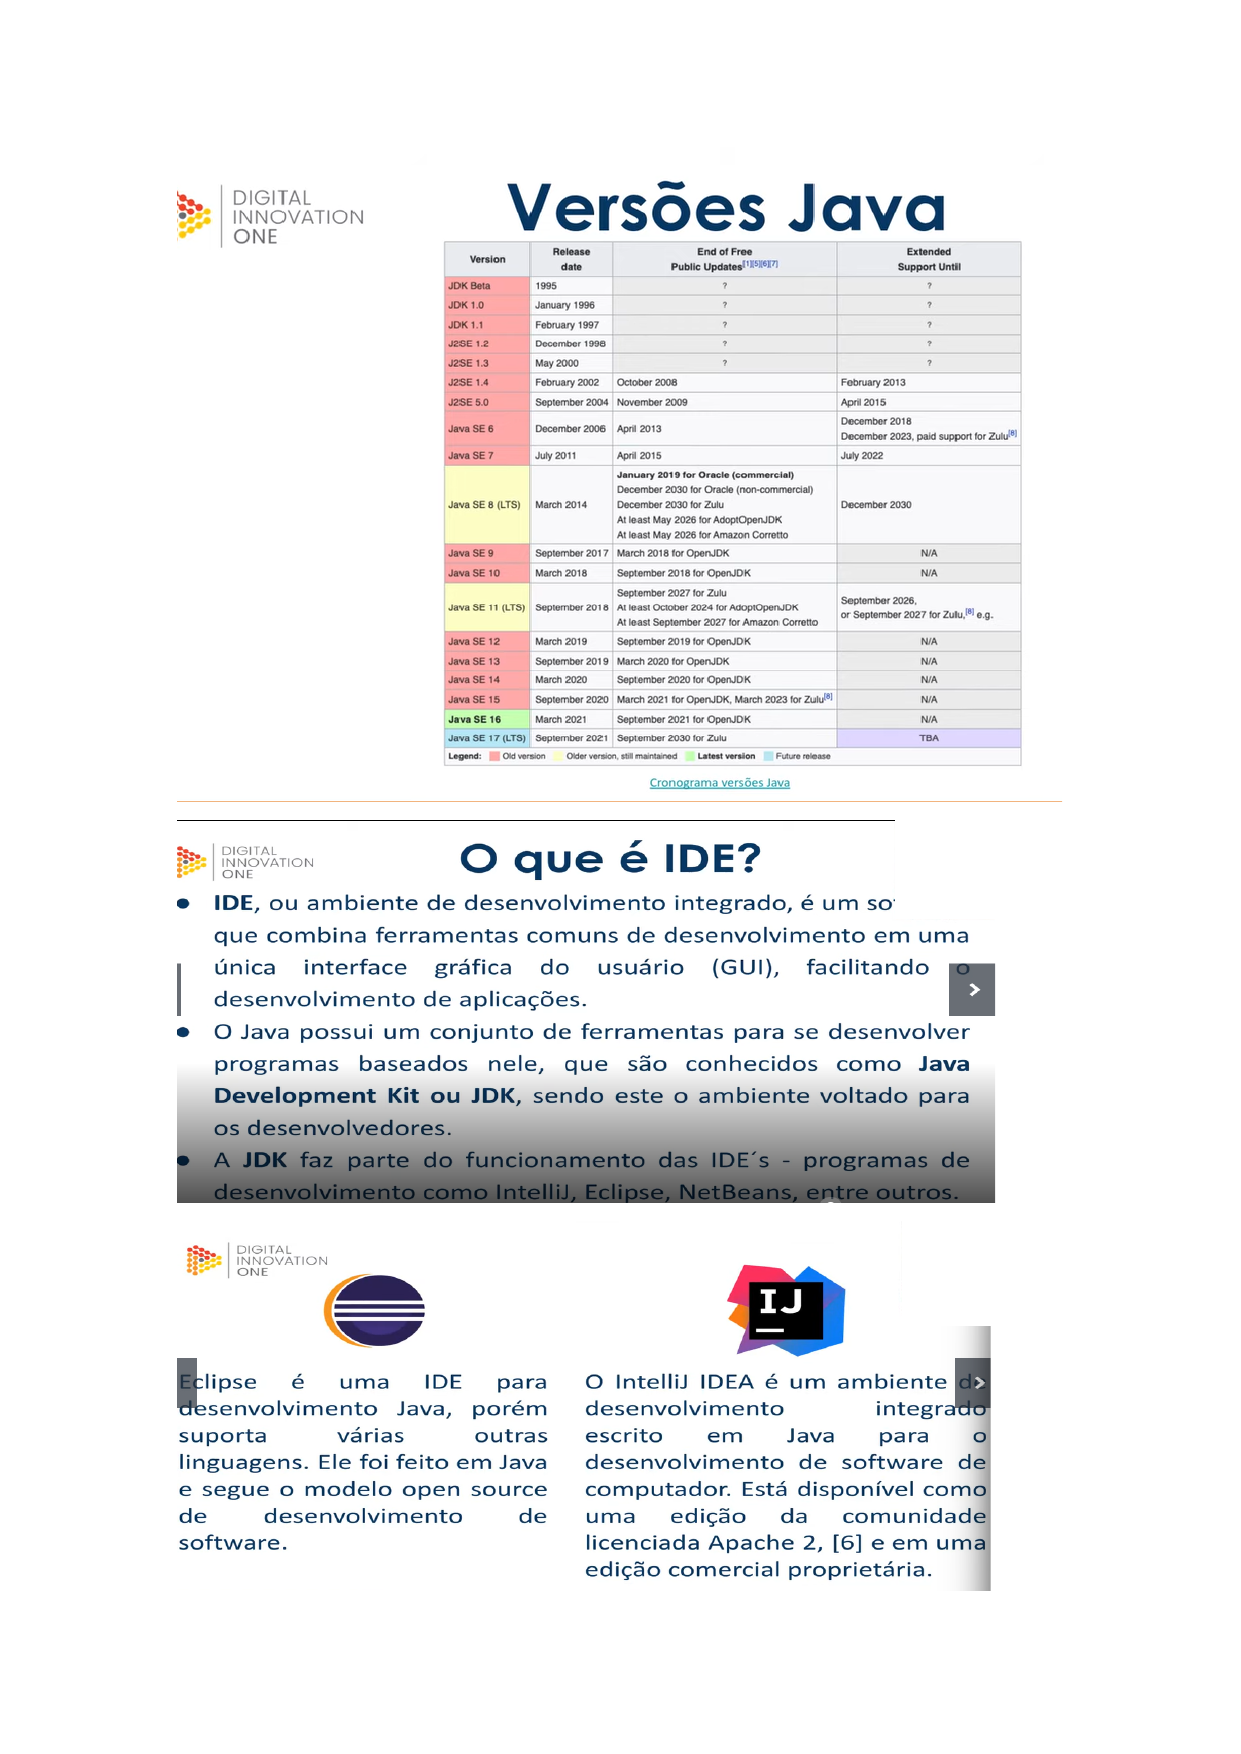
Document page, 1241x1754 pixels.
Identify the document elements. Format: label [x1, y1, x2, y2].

picture [177, 820, 996, 1203]
picture [177, 147, 1063, 802]
picture [177, 1221, 991, 1591]
